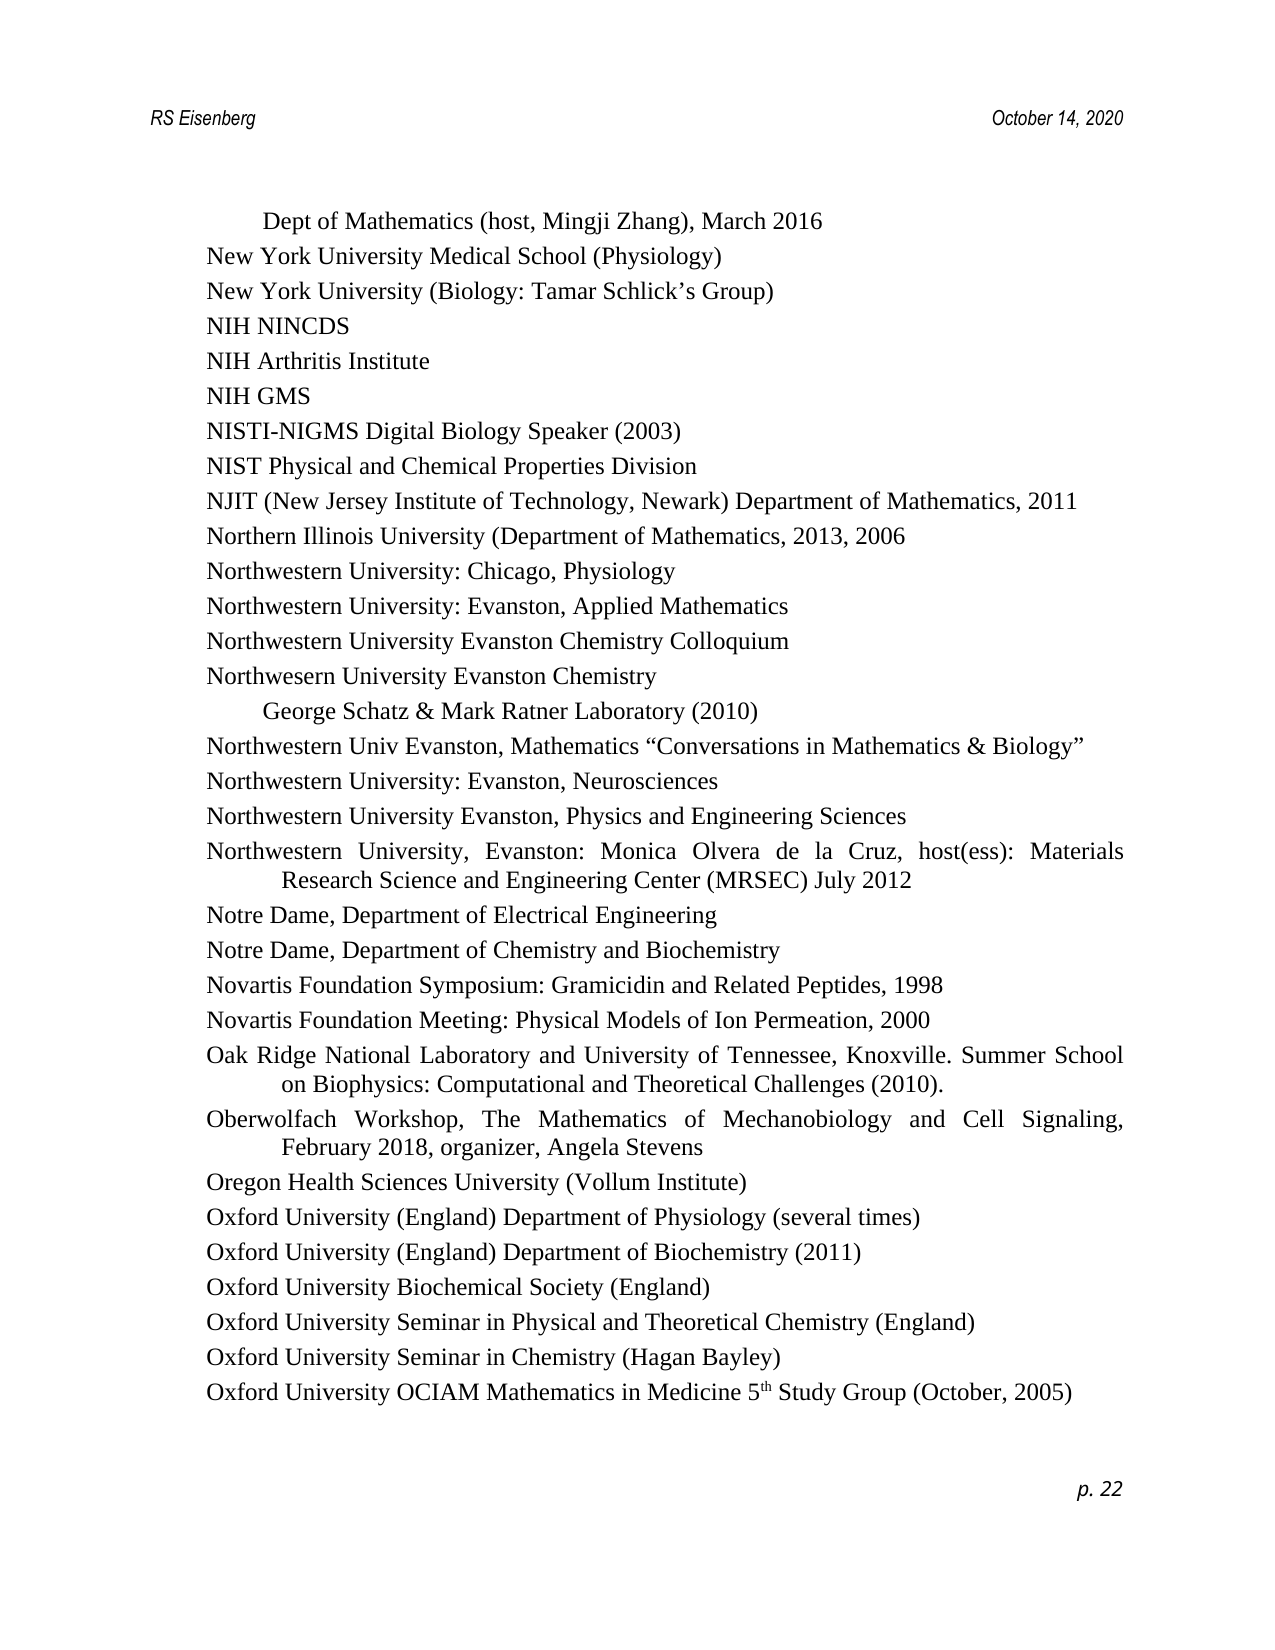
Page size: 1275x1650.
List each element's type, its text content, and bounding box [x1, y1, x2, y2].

text Oxford University (England) Department of Physiology (several times) [206, 1202, 1125, 1231]
text Oxford University Seminar in Physical and Theoretical Chemistry (England) [206, 1307, 1125, 1336]
text Northwestern University Evanston, Physics and Engineering Sciences [206, 801, 1125, 830]
text Dept of Mathematics (host, Mingji Zhang), March 2016 [206, 206, 1125, 235]
text Northwestern University, Evanston: Monica Olvera de la Cruz, host(ess): Materials Research Science and Engineering Center (MRSEC) July 2012 [206, 836, 1125, 894]
text NIH GMS [206, 381, 1125, 410]
text New York University (Biology: Tamar Schlick’s Group) [206, 276, 1125, 305]
text NIH Arthritis Institute [206, 346, 1125, 375]
text Northwestern University: Evanston, Applied Mathematics [206, 591, 1125, 620]
text NIST Physical and Chemical Properties Division [206, 451, 1125, 480]
text Novartis Foundation Meeting: Physical Models of Ion Permeation, 2000 [206, 1005, 1125, 1034]
text Oxford University Biochemical Society (England) [206, 1272, 1125, 1301]
text Oxford University OCIAM Mathematics in Medicine 5th Study Group (October, 2005) [206, 1377, 1125, 1406]
text Northwestern University Evanston Chemistry Colloquium [206, 626, 1125, 655]
text NJIT (New Jersey Institute of Technology, Newark) Department of Mathematics, 2011 [206, 486, 1125, 515]
text Oregon Health Sciences University (Vollum Institute) [206, 1167, 1125, 1196]
text Northwesern University Evanston Chemistry [206, 661, 1125, 690]
text George Schatz & Mark Ratner Laboratory (2010) [206, 696, 1125, 725]
text Oberwolfach Workshop, The Mathematics of Mechanobiology and Cell Signaling, February 2018, organizer, Angela Stevens [206, 1104, 1125, 1161]
text New York University Medical School (Physiology) [206, 241, 1125, 270]
text Oak Ridge National Laboratory and University of Tennessee, Knoxville. Summer School on Biophysics: Computational and Theoretical Challenges (2010). [206, 1040, 1125, 1097]
text Oxford University (England) Department of Biochemistry (2011) [206, 1237, 1125, 1266]
text Northwestern Univ Evanston, Mathematics “Conversations in Mathematics & Biology” [206, 731, 1125, 760]
text Notre Dame, Department of Chemistry and Biochemistry [206, 935, 1125, 964]
text NISTI-NIGMS Digital Biology Speaker (2003) [206, 416, 1125, 445]
text Northern Illinois University (Department of Mathematics, 2013, 2006 [206, 521, 1125, 550]
text Oxford University Seminar in Chemistry (Hagan Bayley) [206, 1342, 1125, 1371]
text Novartis Foundation Symposium: Gramicidin and Related Peptides, 1998 [206, 970, 1125, 999]
text Northwestern University: Chicago, Physiology [206, 556, 1125, 585]
text Notre Dame, Department of Electrical Engineering [206, 900, 1125, 929]
text Northwestern University: Evanston, Neurosciences [206, 766, 1125, 795]
text NIH NINCDS [206, 311, 1125, 340]
